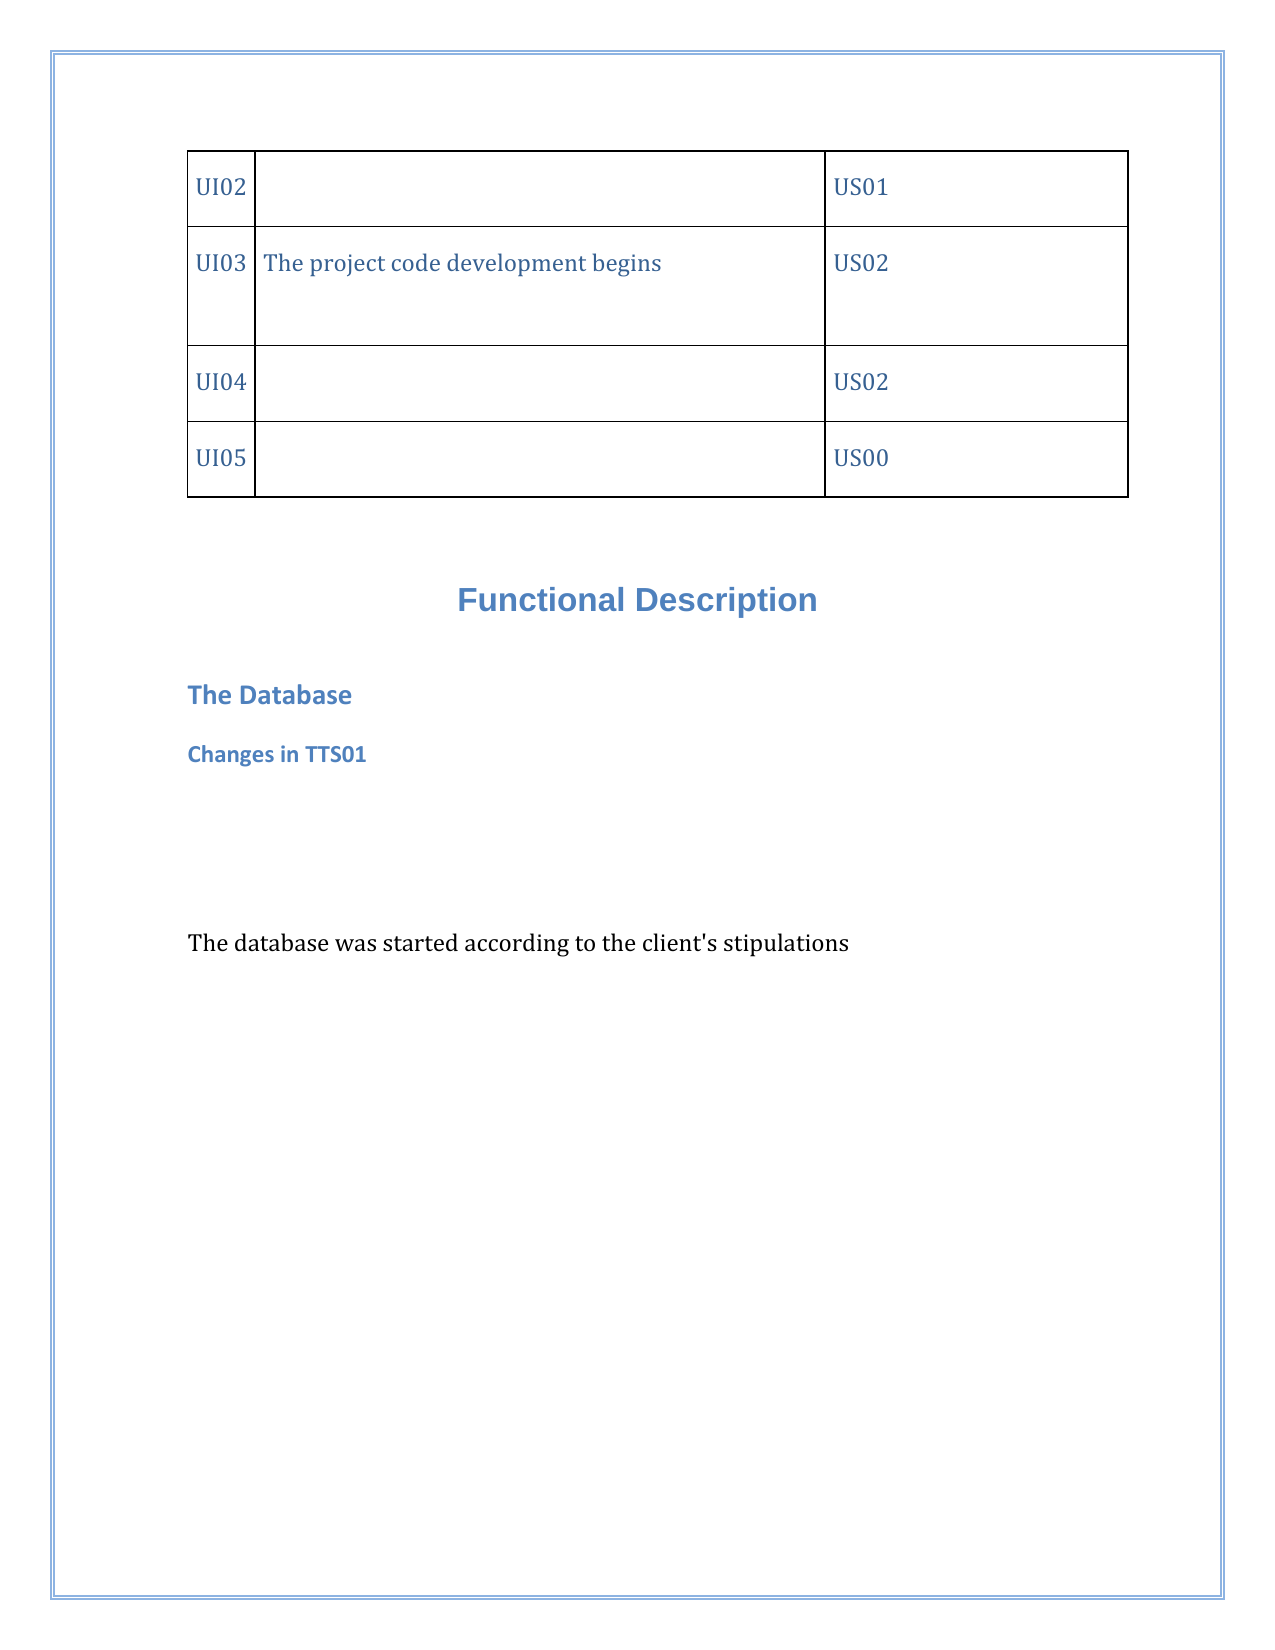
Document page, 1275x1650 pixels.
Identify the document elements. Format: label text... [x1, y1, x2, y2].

table_cell US02 [826, 227, 1127, 345]
table_cell The project code development begins [256, 227, 824, 345]
table_cell [256, 422, 824, 496]
table_cell UI03 [188, 227, 254, 345]
table_cell UI04 [188, 346, 254, 421]
subtitle Changes in TTS01 [187, 738, 1087, 768]
table_cell [256, 152, 824, 226]
table_cell US01 [826, 152, 1127, 226]
table_cell US02 [826, 346, 1127, 421]
subtitle Functional Description [187, 580, 1087, 619]
table_cell UI05 [188, 422, 254, 496]
text The database was started according to the client's stipulations [187, 928, 1087, 957]
table_cell [256, 346, 824, 421]
subtitle The Database [187, 676, 1087, 712]
table_cell UI02 [188, 152, 254, 226]
table_cell US00 [826, 422, 1127, 496]
